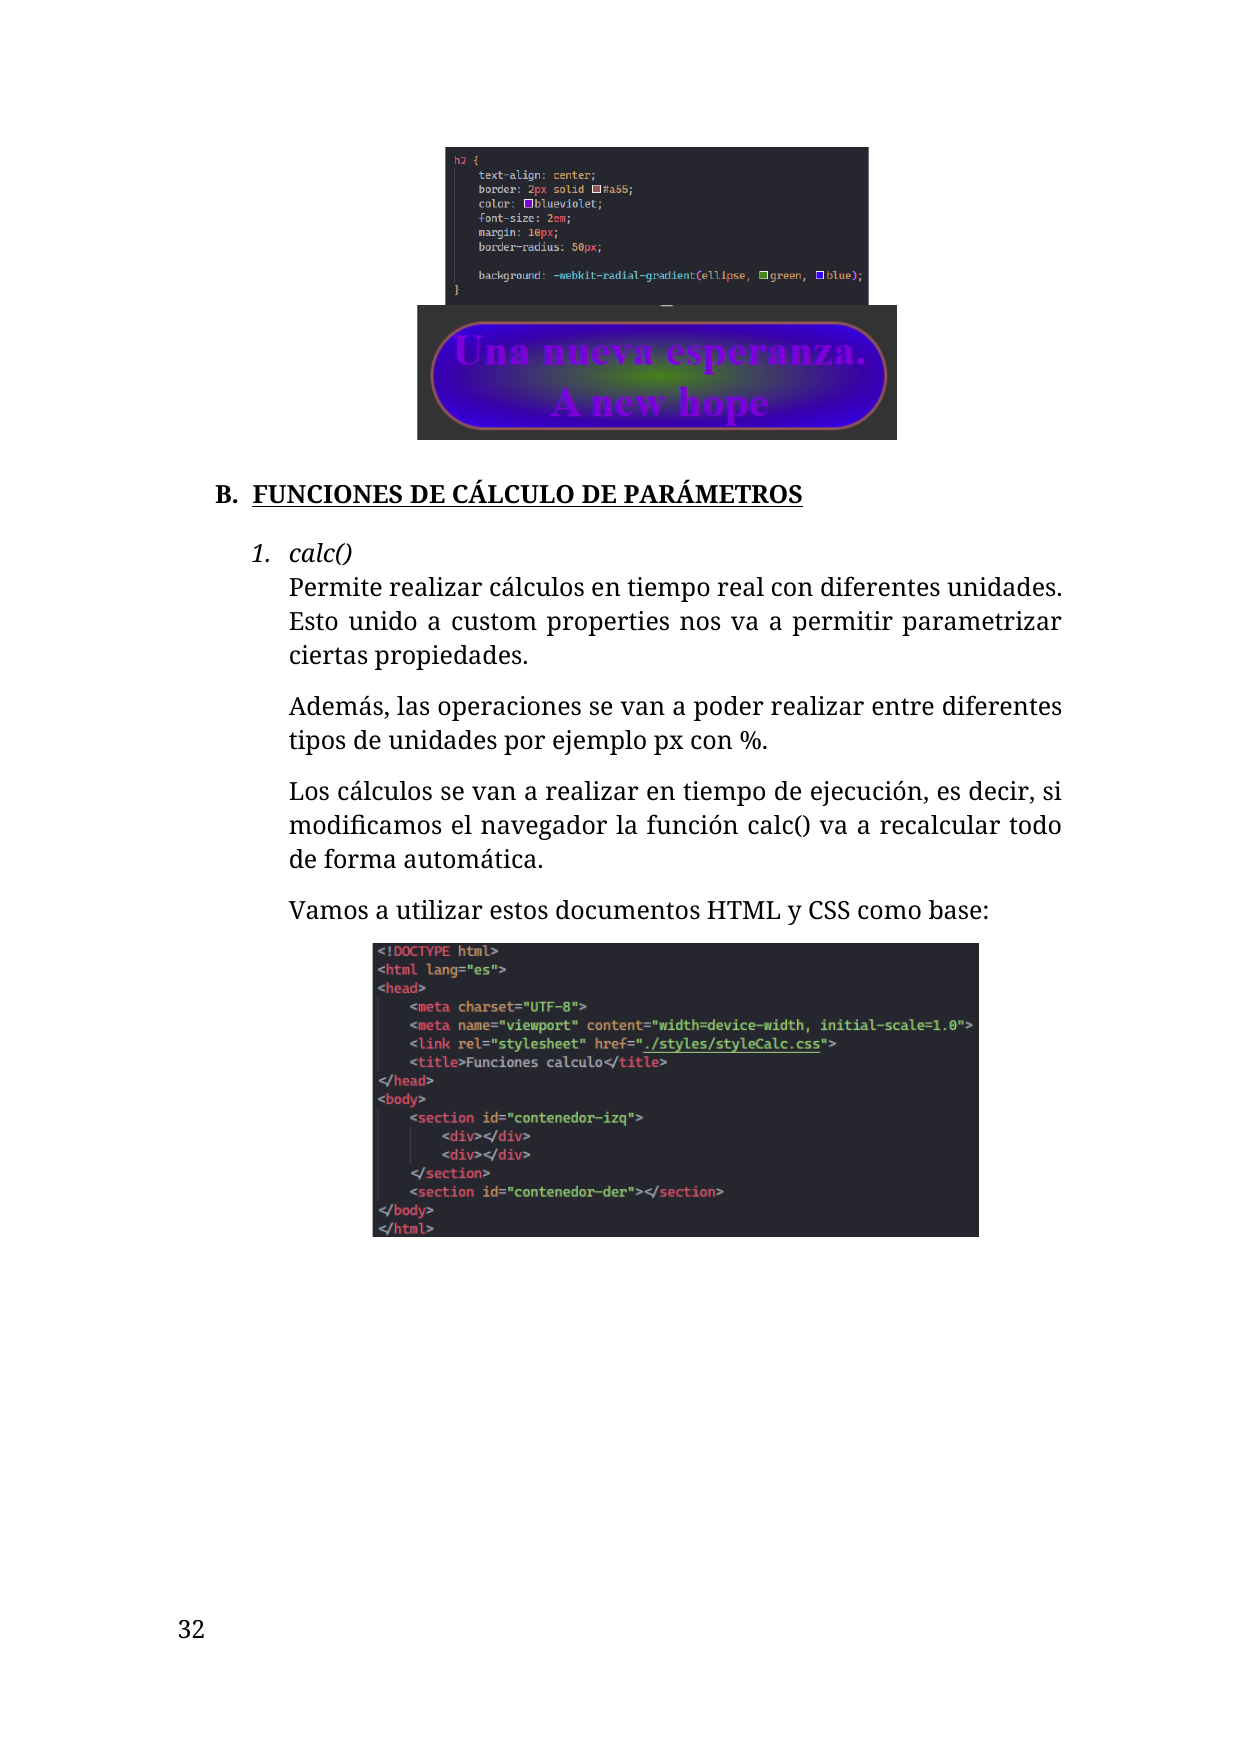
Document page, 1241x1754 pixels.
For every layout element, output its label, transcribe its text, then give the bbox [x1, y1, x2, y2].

list calc() [251, 536, 1063, 570]
subtitle FUNCIONES DE CÁLCULO DE PARÁMETROS [215, 477, 1063, 511]
picture [372, 943, 979, 1237]
text Permite realizar cálculos en tiempo real con diferentes unidades. Esto unido a custom properties nos va a permitir parametrizar ciertas propiedades. [288, 570, 1063, 672]
text Además, las operaciones se van a poder realizar entre diferentes tipos de unidades por ejemplo px con %. [288, 689, 1063, 757]
text Los cálculos se van a realizar en tiempo de ejecución, es decir, si modificamos el navegador la función calc() va a recalcular todo de forma automática. [288, 773, 1063, 876]
picture [417, 147, 897, 440]
text Vamos a utilizar estos documentos HTML y CSS como base: [288, 892, 1063, 926]
